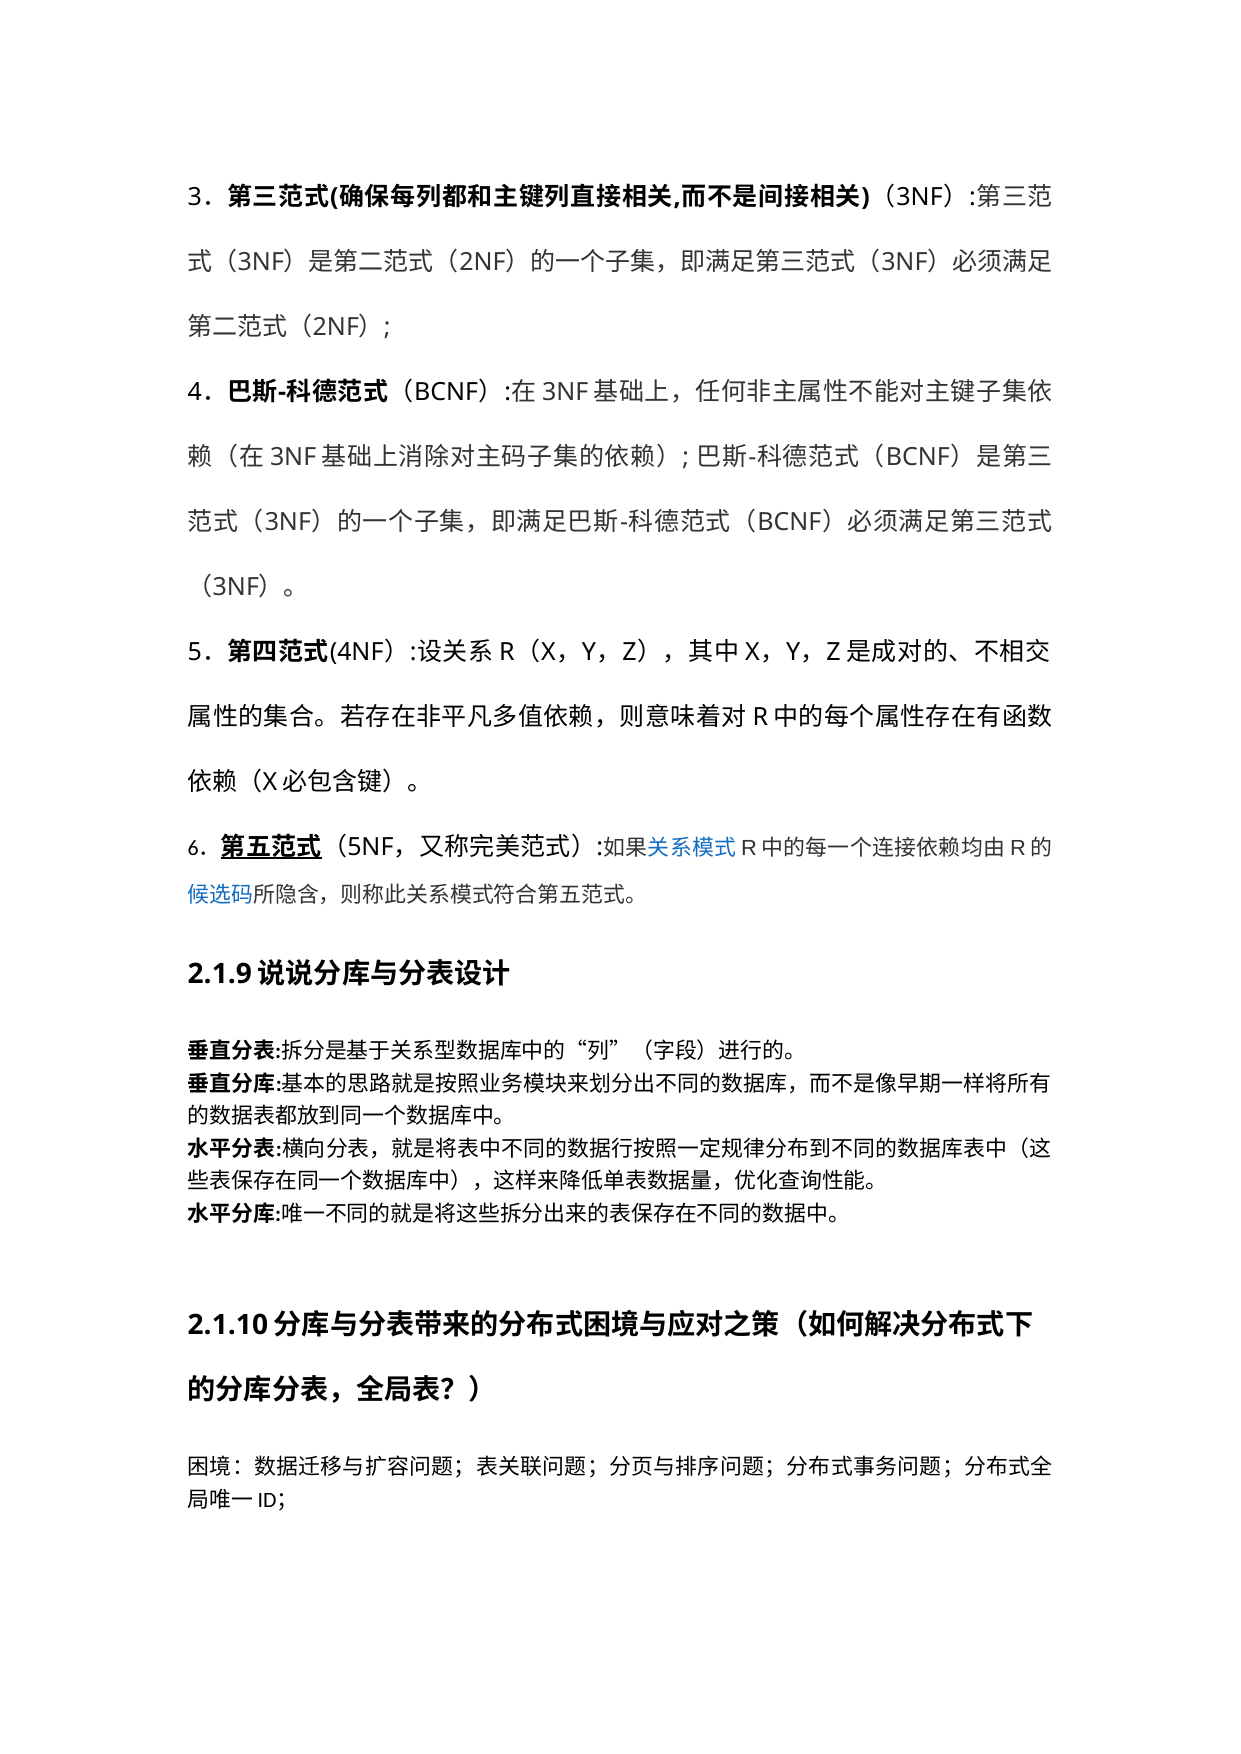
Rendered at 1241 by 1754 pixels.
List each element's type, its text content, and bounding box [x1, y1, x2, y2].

subtitle 2.1.9说说分库与分表设计 [187, 939, 1053, 1004]
text 水平分库:唯一不同的就是将这些拆分出来的表保存在不同的数据中。 [187, 1195, 1053, 1228]
list 巴斯-科德范式（BCNF）:在3NF基础上，任何非主属性不能对主键子集依赖（在3NF基础上消除对主码子集的依赖）; 巴斯-科德范式（BCNF）是第三范式（3NF）的一个子集，即满足巴斯-科德范式（BCNF）必须满足第三范式（3NF）。 [187, 357, 1053, 617]
list 第五范式（5NF，又称完美范式）:如果关系模式R中的每一个连接依赖均由R的候选码所隐含，则称此关系模式符合第五范式。 [187, 812, 1053, 909]
text 垂直分库:基本的思路就是按照业务模块来划分出不同的数据库，而不是像早期一样将所有的数据表都放到同一个数据库中。 [187, 1065, 1053, 1130]
text 水平分表:横向分表，就是将表中不同的数据行按照一定规律分布到不同的数据库表中（这些表保存在同一个数据库中），这样来降低单表数据量，优化查询性能。 [187, 1130, 1053, 1195]
subtitle 2.1.10分库与分表带来的分布式困境与应对之策（如何解决分布式下的分库分表，全局表？） [187, 1289, 1053, 1419]
text 垂直分表:拆分是基于关系型数据库中的“列”（字段）进行的。 [187, 1033, 1053, 1065]
list 第三范式(确保每列都和主键列直接相关,而不是间接相关)（3NF）:第三范式（3NF）是第二范式（2NF）的一个子集，即满足第三范式（3NF）必须满足第二范式（2NF）; [187, 162, 1053, 357]
text 困境：数据迁移与扩容问题；表关联问题；分页与排序问题；分布式事务问题；分布式全局唯一ID； [187, 1449, 1053, 1514]
list 第四范式(4NF）:设关系R（X，Y，Z），其中X，Y，Z是成对的、不相交属性的集合。若存在非平凡多值依赖，则意味着对R中的每个属性存在有函数依赖（X必包含键）。 [187, 617, 1053, 812]
